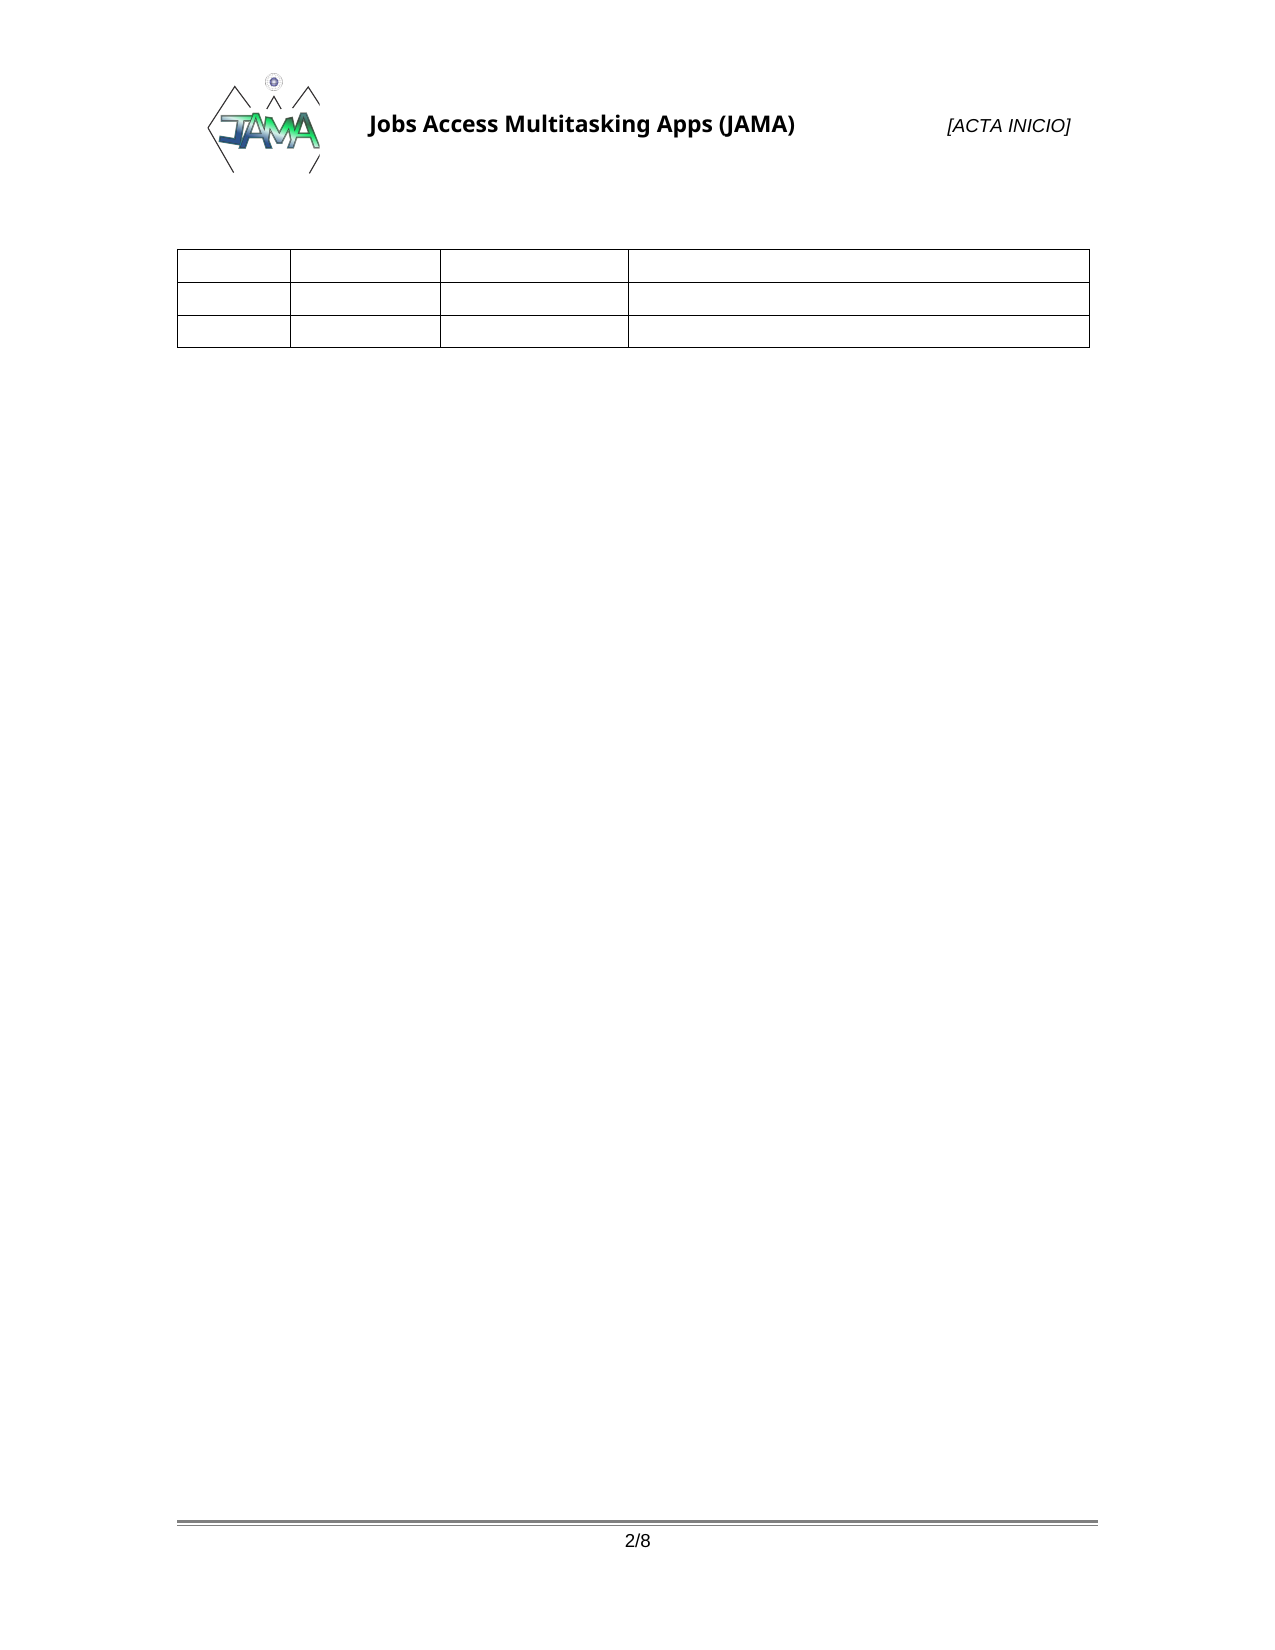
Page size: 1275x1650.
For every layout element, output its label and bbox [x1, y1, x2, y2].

table_cell [291, 316, 440, 347]
table_cell [441, 283, 628, 314]
table_cell [441, 250, 628, 282]
table_cell [629, 250, 1089, 282]
table_cell [178, 316, 290, 347]
table_cell [629, 316, 1089, 347]
table_cell [291, 250, 440, 282]
table_cell [441, 316, 628, 347]
table_cell [629, 283, 1089, 314]
table_cell [291, 283, 440, 314]
table_cell [178, 250, 290, 282]
table_cell [178, 283, 290, 314]
